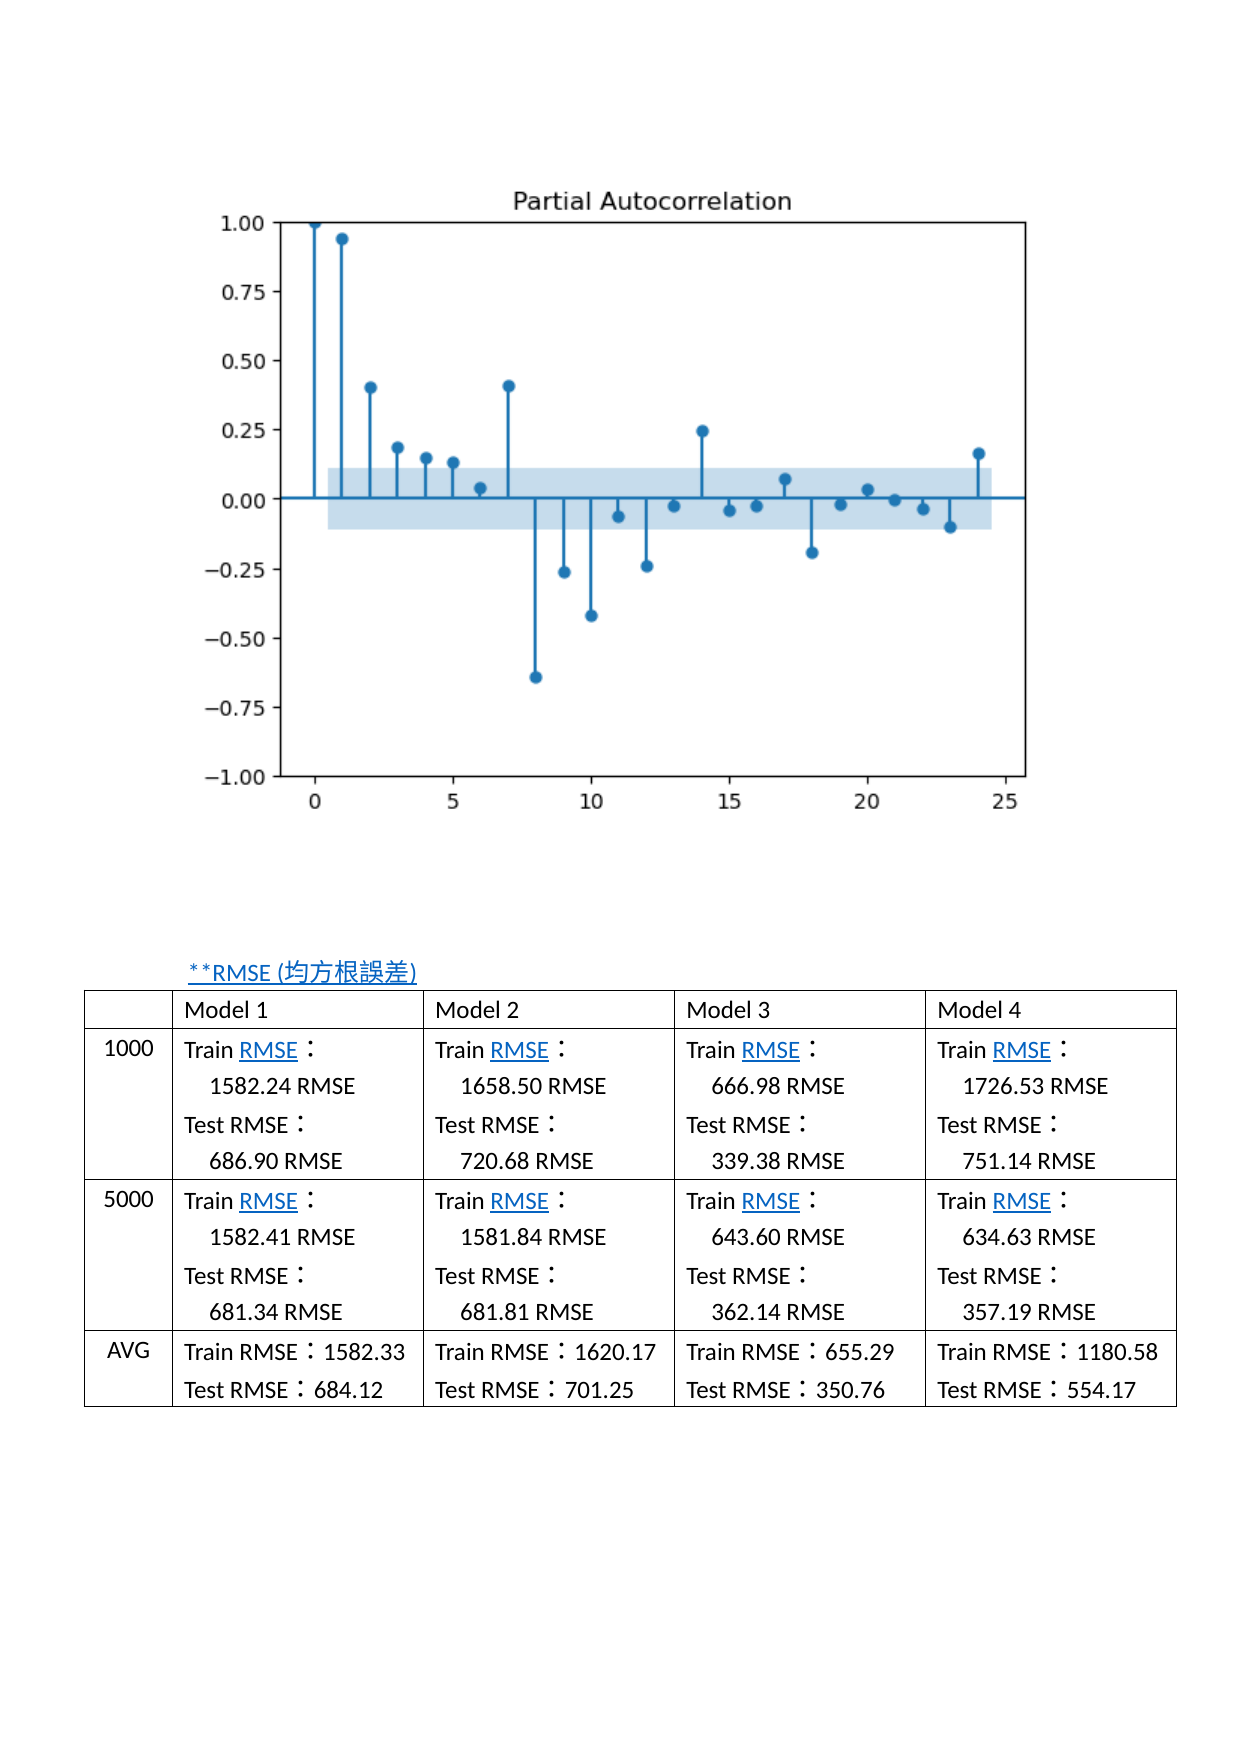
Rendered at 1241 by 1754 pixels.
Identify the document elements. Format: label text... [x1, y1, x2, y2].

text **RMSE (均方根誤差) [187, 952, 1053, 989]
table_cell AVG [85, 1331, 172, 1406]
table_cell Train RMSE：1620.17 Test RMSE：701.25 [424, 1331, 674, 1406]
table_cell Train RMSE： 643.60 RMSE Test RMSE： 362.14 RMSE [675, 1180, 925, 1330]
table_cell Train RMSE：1582.33 Test RMSE：684.12 [173, 1331, 423, 1406]
table_header Model 3 [675, 991, 925, 1028]
picture [187, 177, 1040, 827]
table_cell Train RMSE： 666.98 RMSE Test RMSE： 339.38 RMSE [675, 1029, 925, 1179]
table_cell Train RMSE： 1658.50 RMSE Test RMSE： 720.68 RMSE [424, 1029, 674, 1179]
table_header Model 1 [173, 991, 423, 1028]
table_cell 1000 [85, 1029, 172, 1179]
table_cell Train RMSE： 1582.24 RMSE Test RMSE： 686.90 RMSE [173, 1029, 423, 1179]
table_header Model 2 [424, 991, 674, 1028]
table_cell Train RMSE： 1581.84 RMSE Test RMSE： 681.81 RMSE [424, 1180, 674, 1330]
table_cell Train RMSE： 634.63 RMSE Test RMSE： 357.19 RMSE [926, 1180, 1176, 1330]
table_header Model 4 [926, 991, 1176, 1028]
table_cell Train RMSE：655.29 Test RMSE：350.76 [675, 1331, 925, 1406]
table_cell 5000 [85, 1180, 172, 1330]
table_cell Train RMSE： 1582.41 RMSE Test RMSE： 681.34 RMSE [173, 1180, 423, 1330]
table_header [85, 991, 172, 1028]
table_cell Train RMSE：1180.58 Test RMSE：554.17 [926, 1331, 1176, 1406]
table_cell Train RMSE： 1726.53 RMSE Test RMSE： 751.14 RMSE [926, 1029, 1176, 1179]
